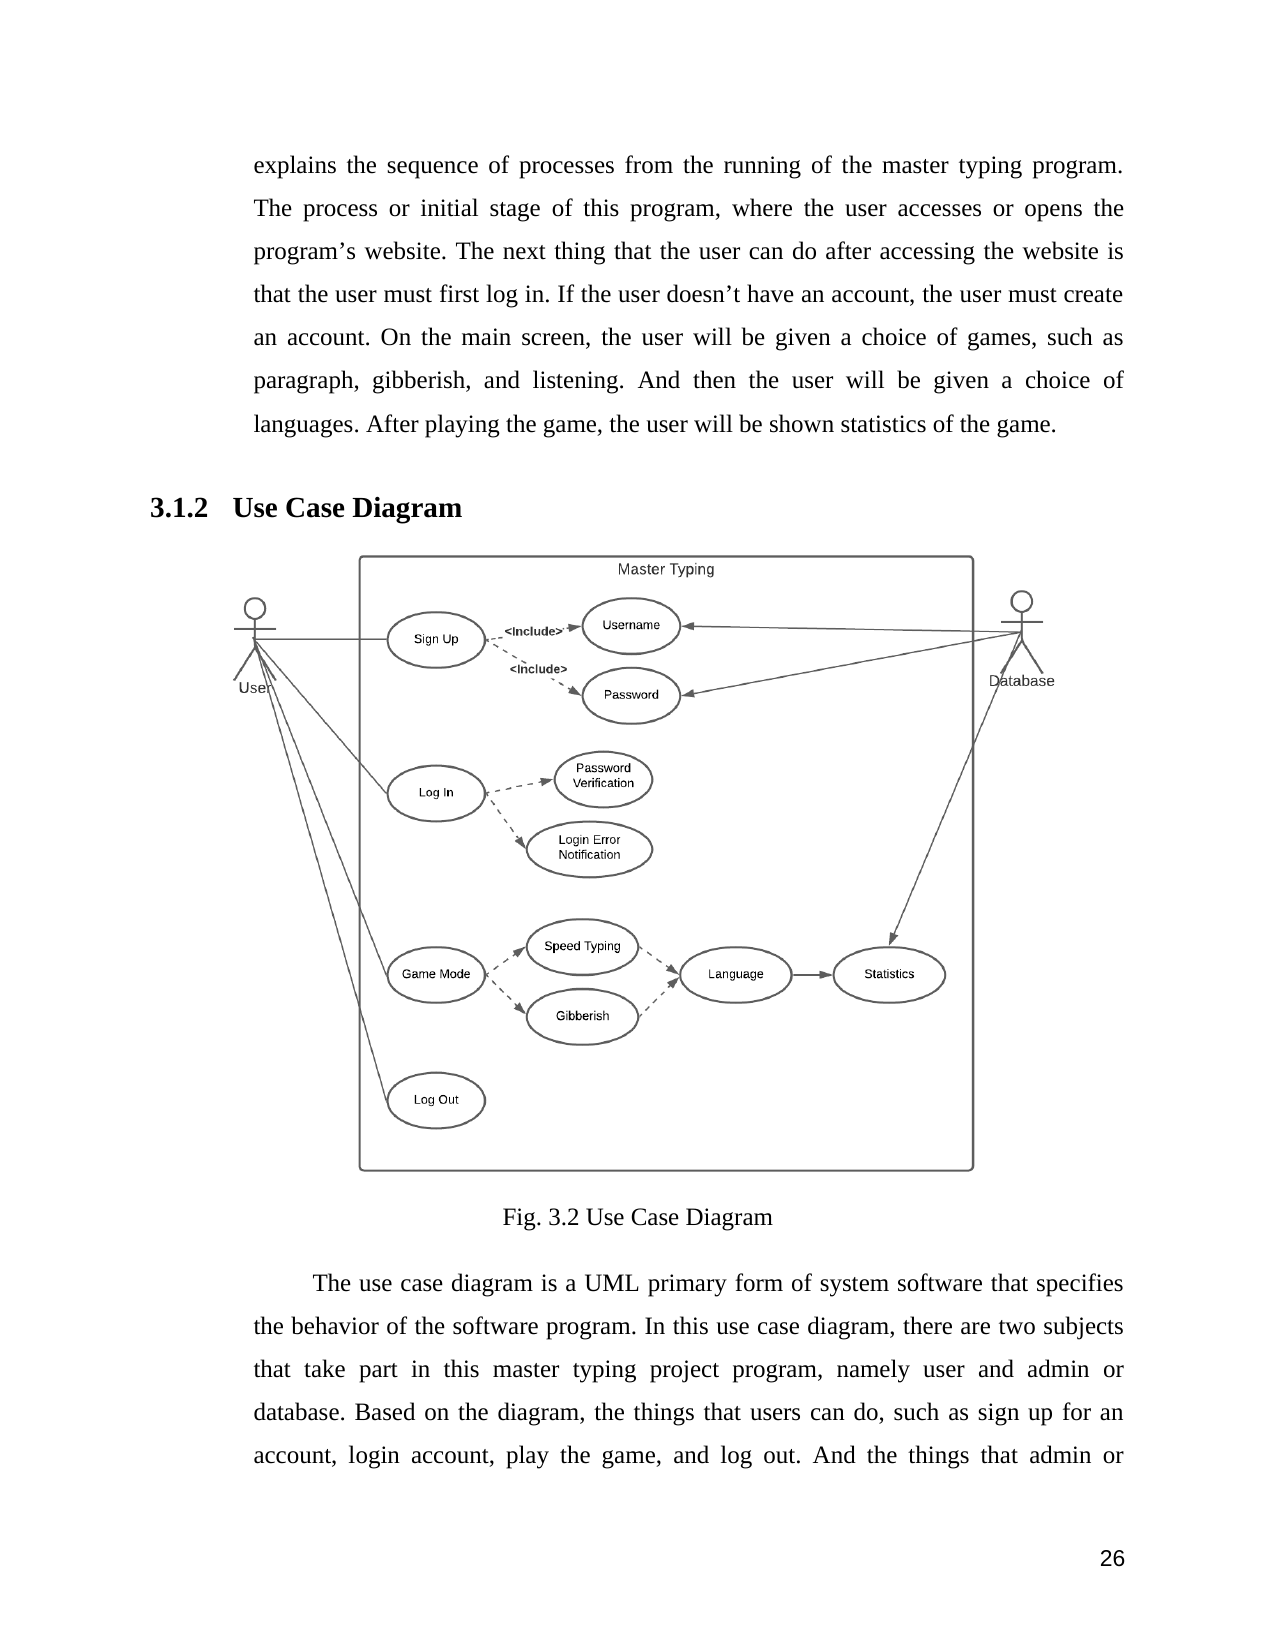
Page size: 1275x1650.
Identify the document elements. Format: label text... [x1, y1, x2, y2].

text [253, 1268, 1125, 1469]
text Fig. 3.2 Use Case Diagram [150, 1202, 1125, 1230]
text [253, 150, 1125, 437]
text 3.1.2 Use Case Diagram [150, 490, 1125, 524]
picture [150, 528, 1125, 1198]
